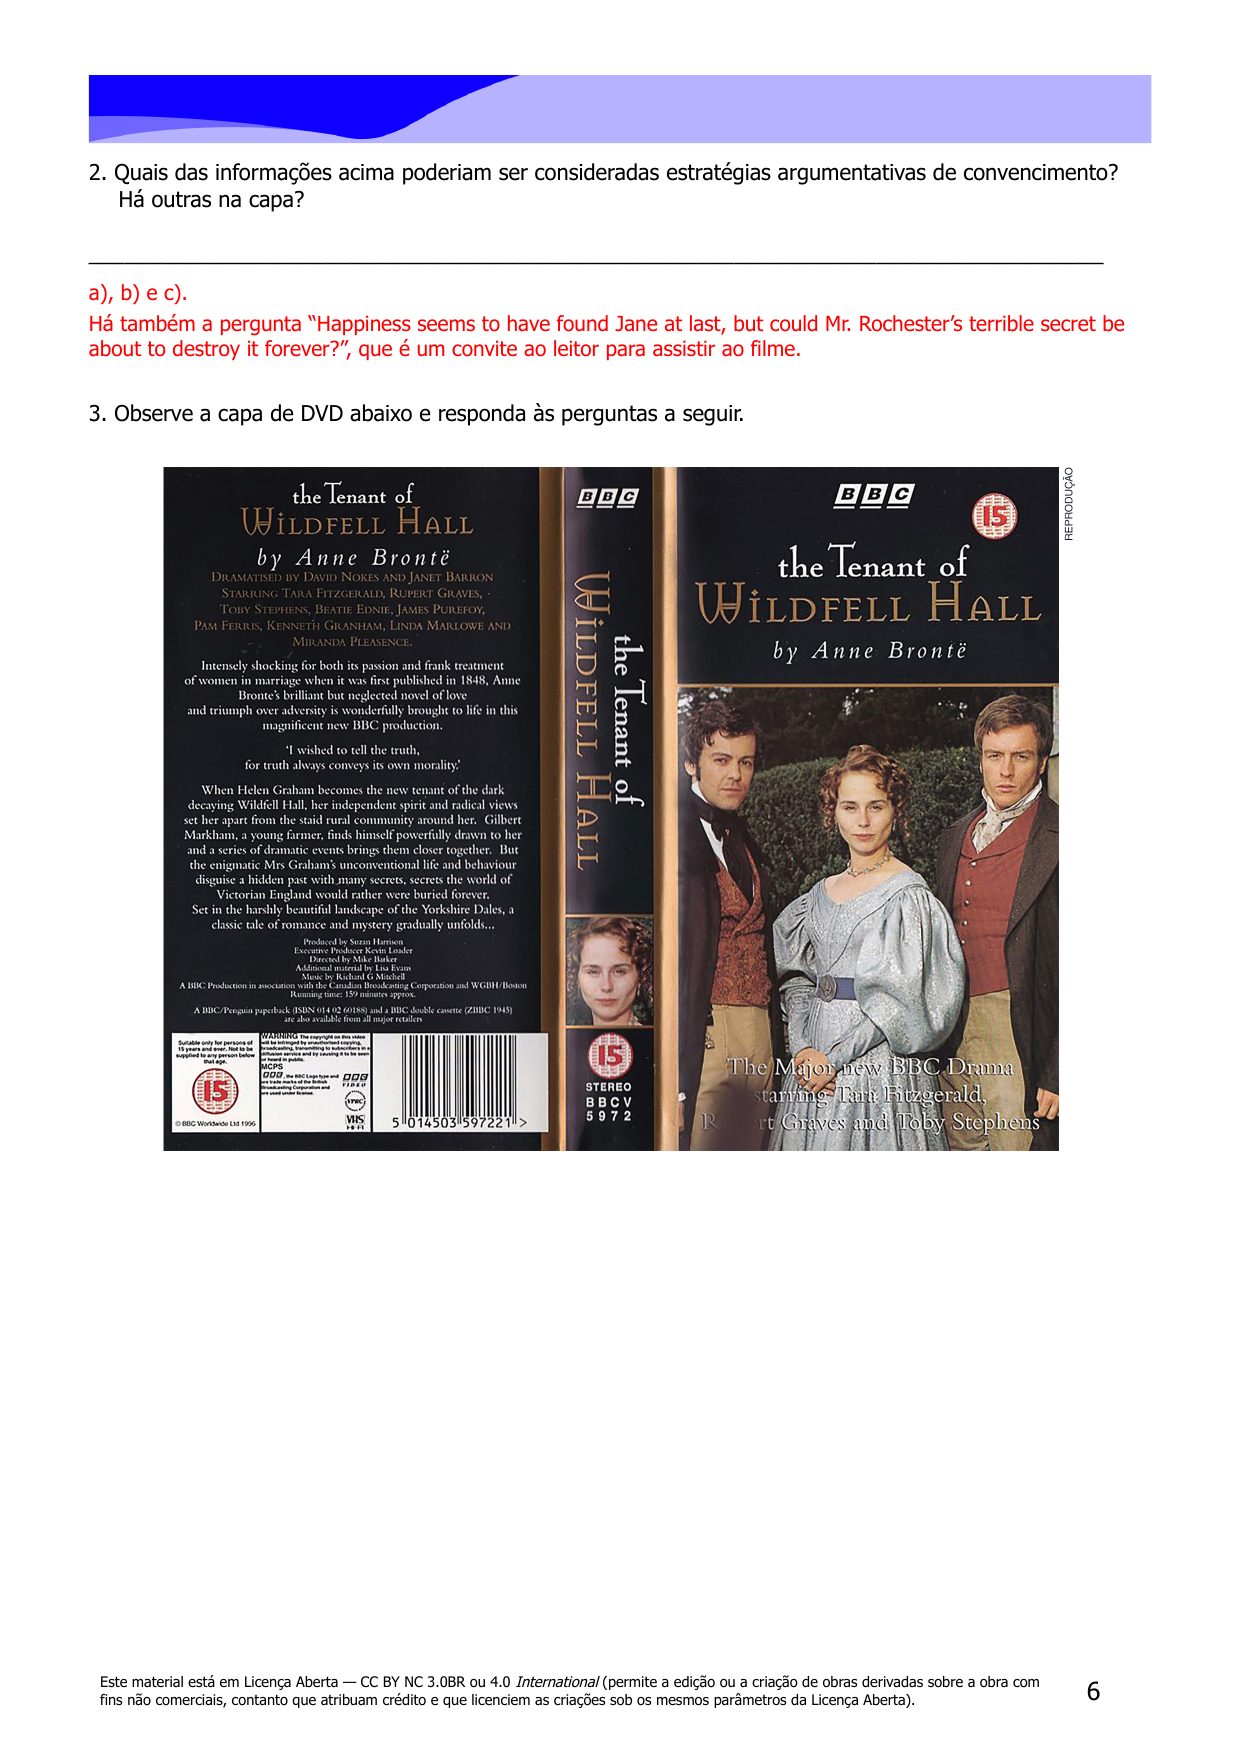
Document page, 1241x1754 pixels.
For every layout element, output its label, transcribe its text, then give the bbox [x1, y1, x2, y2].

text Há também a pergunta “Happiness seems to have found Jane at last, but could Mr. Rochester’s terrible secret be about to destroy it forever?”, que é um convite ao leitor para assistir ao filme. [89, 311, 1152, 361]
text 2. Quais das informações acima poderiam ser consideradas estratégias argumentativas de convencimento? Há outras na capa? [89, 159, 1152, 212]
picture [88, 75, 1152, 156]
text _____________________________________________________________________________________ [89, 214, 1152, 274]
picture [162, 464, 1078, 1152]
text 3. Observe a capa de DVD abaixo e responda às perguntas a seguir. [89, 399, 1152, 426]
text a), b) e c). [89, 279, 1152, 305]
